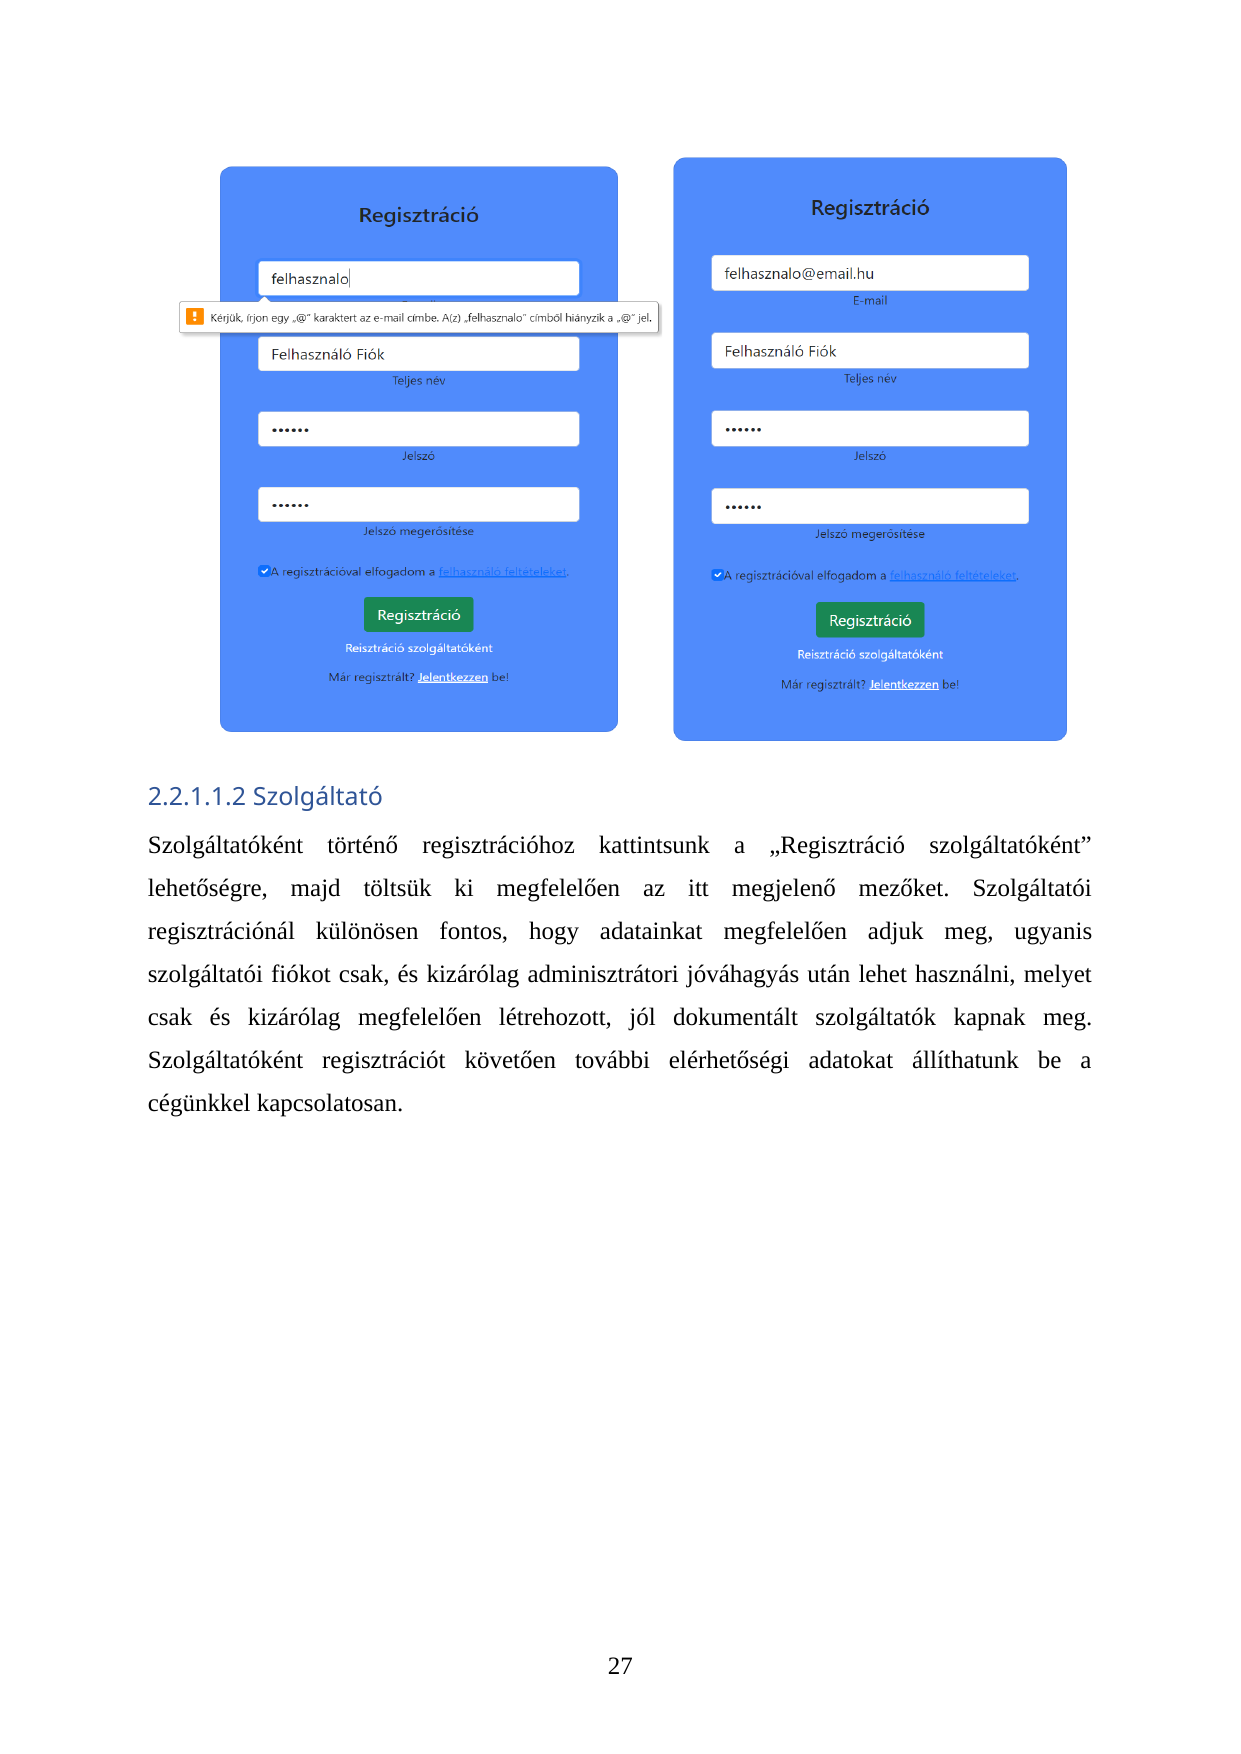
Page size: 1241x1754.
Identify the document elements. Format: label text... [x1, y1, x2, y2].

text Szolgáltatóként történő regisztrációhoz kattintsunk a „Regisztráció szolgáltatóként” lehetőségre, majd töltsük ki megfelelően az itt megjelenő mezőket. Szolgáltatói regisztrációnál különösen fontos, hogy adatainkat megfelelően adjuk meg, ugyanis szolgáltatói fiókot csak, és kizárólag adminisztrátori jóváhagyás után lehet használni, melyet csak és kizárólag megfelelően létrehozott, jól dokumentált szolgáltatók kapnak meg. Szolgáltatóként regisztrációt követően további elérhetőségi adatokat állíthatunk be a cégünkkel kapcsolatosan. [148, 830, 1093, 1117]
picture [169, 147, 1071, 748]
subtitle Szolgáltató [148, 779, 1093, 813]
